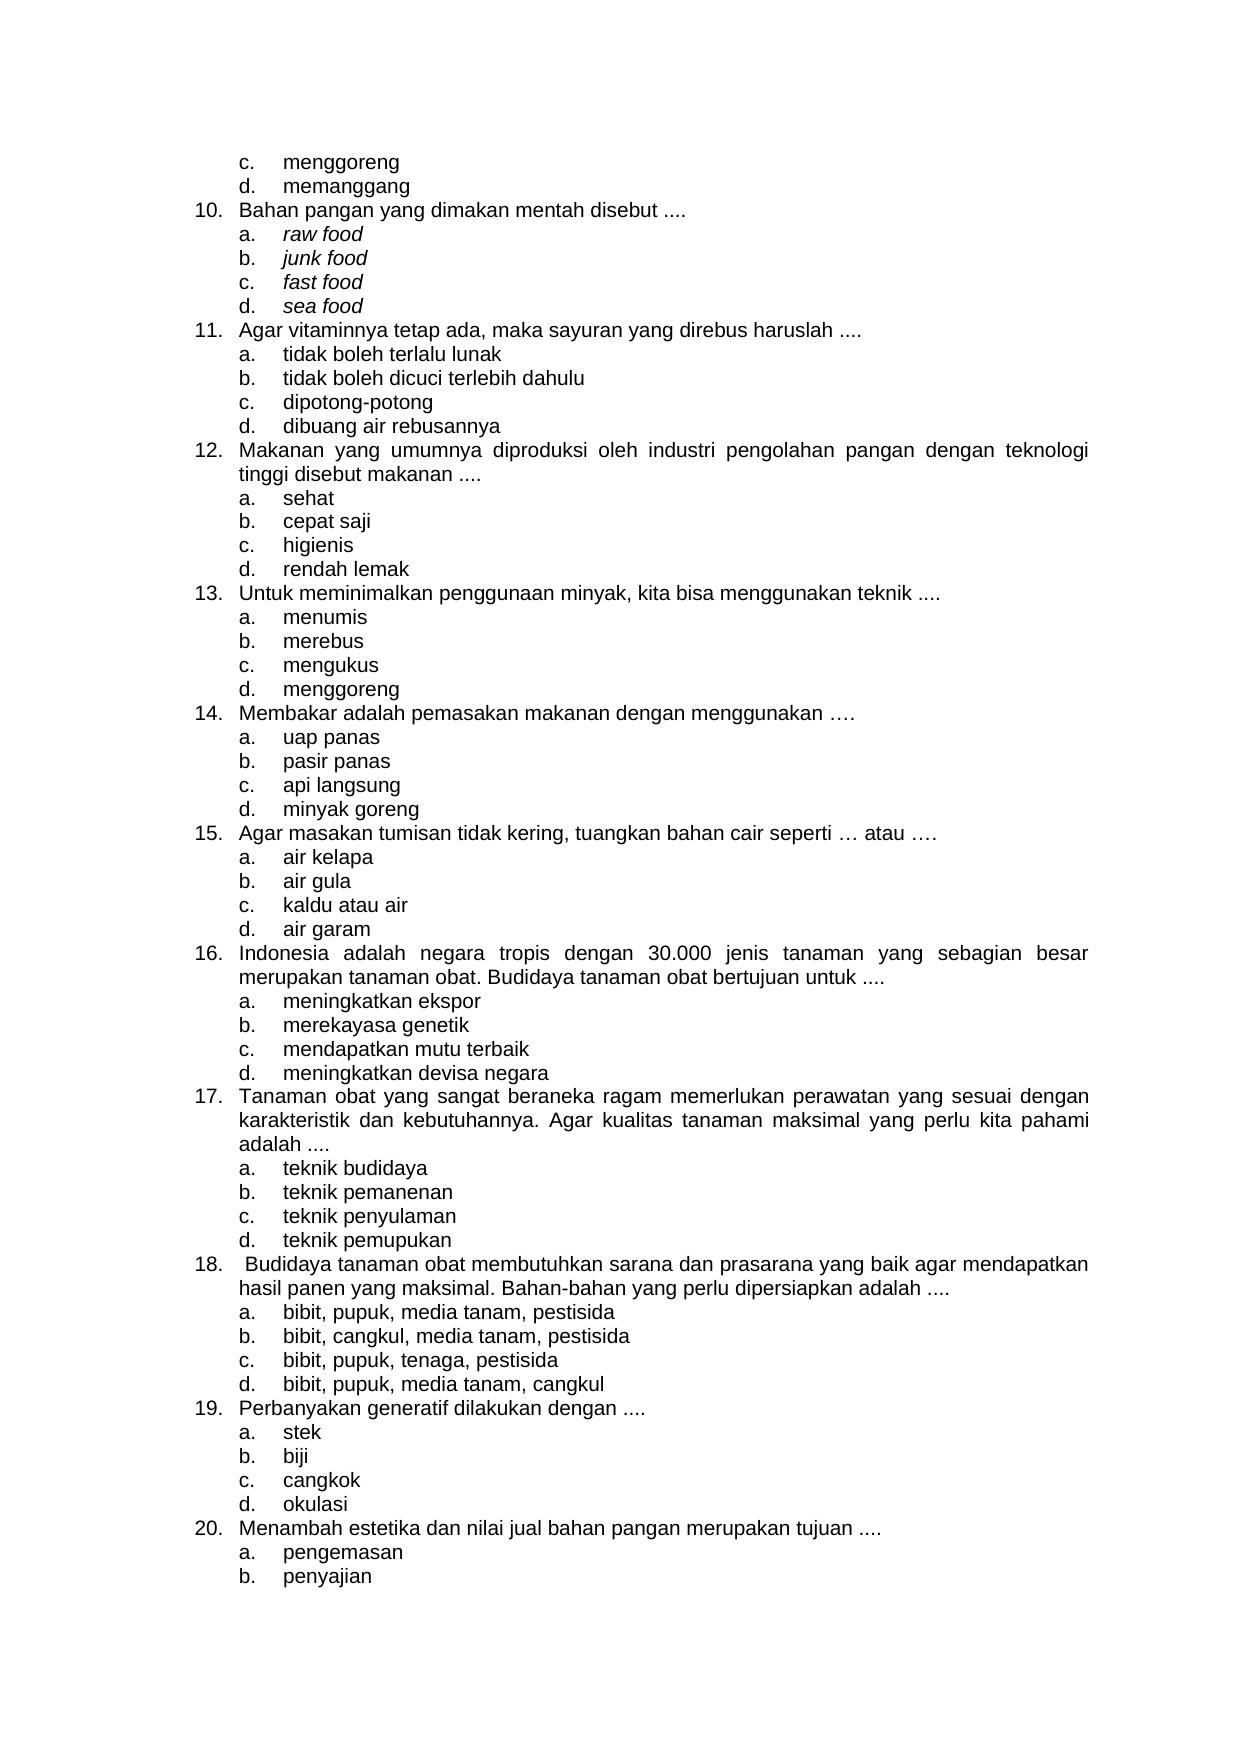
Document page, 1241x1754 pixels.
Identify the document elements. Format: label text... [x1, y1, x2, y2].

text b. bibit, cangkul, media tanam, pestisida [194, 1324, 1090, 1348]
text c. teknik penyulaman [194, 1204, 1090, 1228]
text b. biji [194, 1444, 1090, 1468]
text d. meningkatkan devisa negara [194, 1060, 1090, 1084]
text 20. Menambah estetika dan nilai jual bahan pangan merupakan tujuan .... [194, 1516, 1090, 1539]
text a. stek [194, 1420, 1090, 1444]
text d. memanggang [239, 174, 1090, 198]
text c. mendapatkan mutu terbaik [194, 1036, 1090, 1060]
text b. air gula [194, 869, 1090, 893]
text b. pasir panas [194, 749, 1090, 773]
text c. kaldu atau air [194, 893, 1090, 917]
text 19. Perbanyakan generatif dilakukan dengan .... [194, 1396, 1090, 1420]
text c. higienis [239, 533, 1090, 557]
text d. air garam [194, 917, 1090, 941]
text 15. Agar masakan tumisan tidak kering, tuangkan bahan cair seperti … atau …. [194, 821, 1090, 845]
text 18. Budidaya tanaman obat membutuhkan sarana dan prasarana yang baik agar mendapatkan hasil panen yang maksimal. Bahan-bahan yang perlu dipersiapkan adalah .... [194, 1252, 1090, 1300]
text b. cepat saji [239, 509, 1090, 533]
text a. uap panas [194, 725, 1090, 749]
text c. menggoreng [239, 150, 1090, 174]
text 11. Agar vitaminnya tetap ada, maka sayuran yang direbus haruslah .... [194, 318, 1090, 342]
text b. teknik pemanenan [194, 1180, 1090, 1204]
text a. sehat [239, 485, 1090, 509]
text a. raw food [239, 222, 1090, 246]
text a. pengemasan [194, 1539, 1090, 1563]
text d. rendah lemak [239, 557, 1090, 581]
text 14. Membakar adalah pemasakan makanan dengan menggunakan …. [194, 701, 1090, 725]
text a. bibit, pupuk, media tanam, pestisida [194, 1300, 1090, 1324]
text b. merebus [239, 629, 1090, 653]
text c. cangkok [194, 1468, 1090, 1492]
text c. api langsung [194, 773, 1090, 797]
text d. menggoreng [239, 677, 1090, 701]
text a. air kelapa [194, 845, 1090, 869]
text 10. Bahan pangan yang dimakan mentah disebut .... [194, 198, 1090, 222]
text a. meningkatkan ekspor [194, 988, 1090, 1012]
text 17. Tanaman obat yang sangat beraneka ragam memerlukan perawatan yang sesuai dengan karakteristik dan kebutuhannya. Agar kualitas tanaman maksimal yang perlu kita pahami adalah .... [194, 1084, 1090, 1156]
text c. mengukus [239, 653, 1090, 677]
text b. merekayasa genetik [194, 1012, 1090, 1036]
text c. dipotong-potong [239, 389, 1090, 413]
text b. penyajian [194, 1563, 1090, 1587]
text d. okulasi [194, 1492, 1090, 1516]
text d. dibuang air rebusannya [239, 413, 1090, 437]
text b. tidak boleh dicuci terlebih dahulu [239, 366, 1090, 389]
text c. fast food [239, 270, 1090, 294]
text d. minyak goreng [194, 797, 1090, 821]
text d. teknik pemupukan [194, 1228, 1090, 1252]
text 16. Indonesia adalah negara tropis dengan 30.000 jenis tanaman yang sebagian besar merupakan tanaman obat. Budidaya tanaman obat bertujuan untuk .... [194, 941, 1090, 988]
text d. sea food [239, 294, 1090, 318]
text a. teknik budidaya [194, 1156, 1090, 1180]
text d. bibit, pupuk, media tanam, cangkul [194, 1372, 1090, 1396]
text 12. makanan yang umumnya diproduksi oleh industri pengolahan pangan dengan teknologi tinggi disebut makanan .... [194, 437, 1090, 485]
text b. junk food [239, 246, 1090, 270]
text a. tidak boleh terlalu lunak [239, 342, 1090, 366]
text 13. Untuk meminimalkan penggunaan minyak, kita bisa menggunakan teknik .... [194, 581, 1090, 605]
text a. menumis [239, 605, 1090, 629]
text c. bibit, pupuk, tenaga, pestisida [194, 1348, 1090, 1372]
